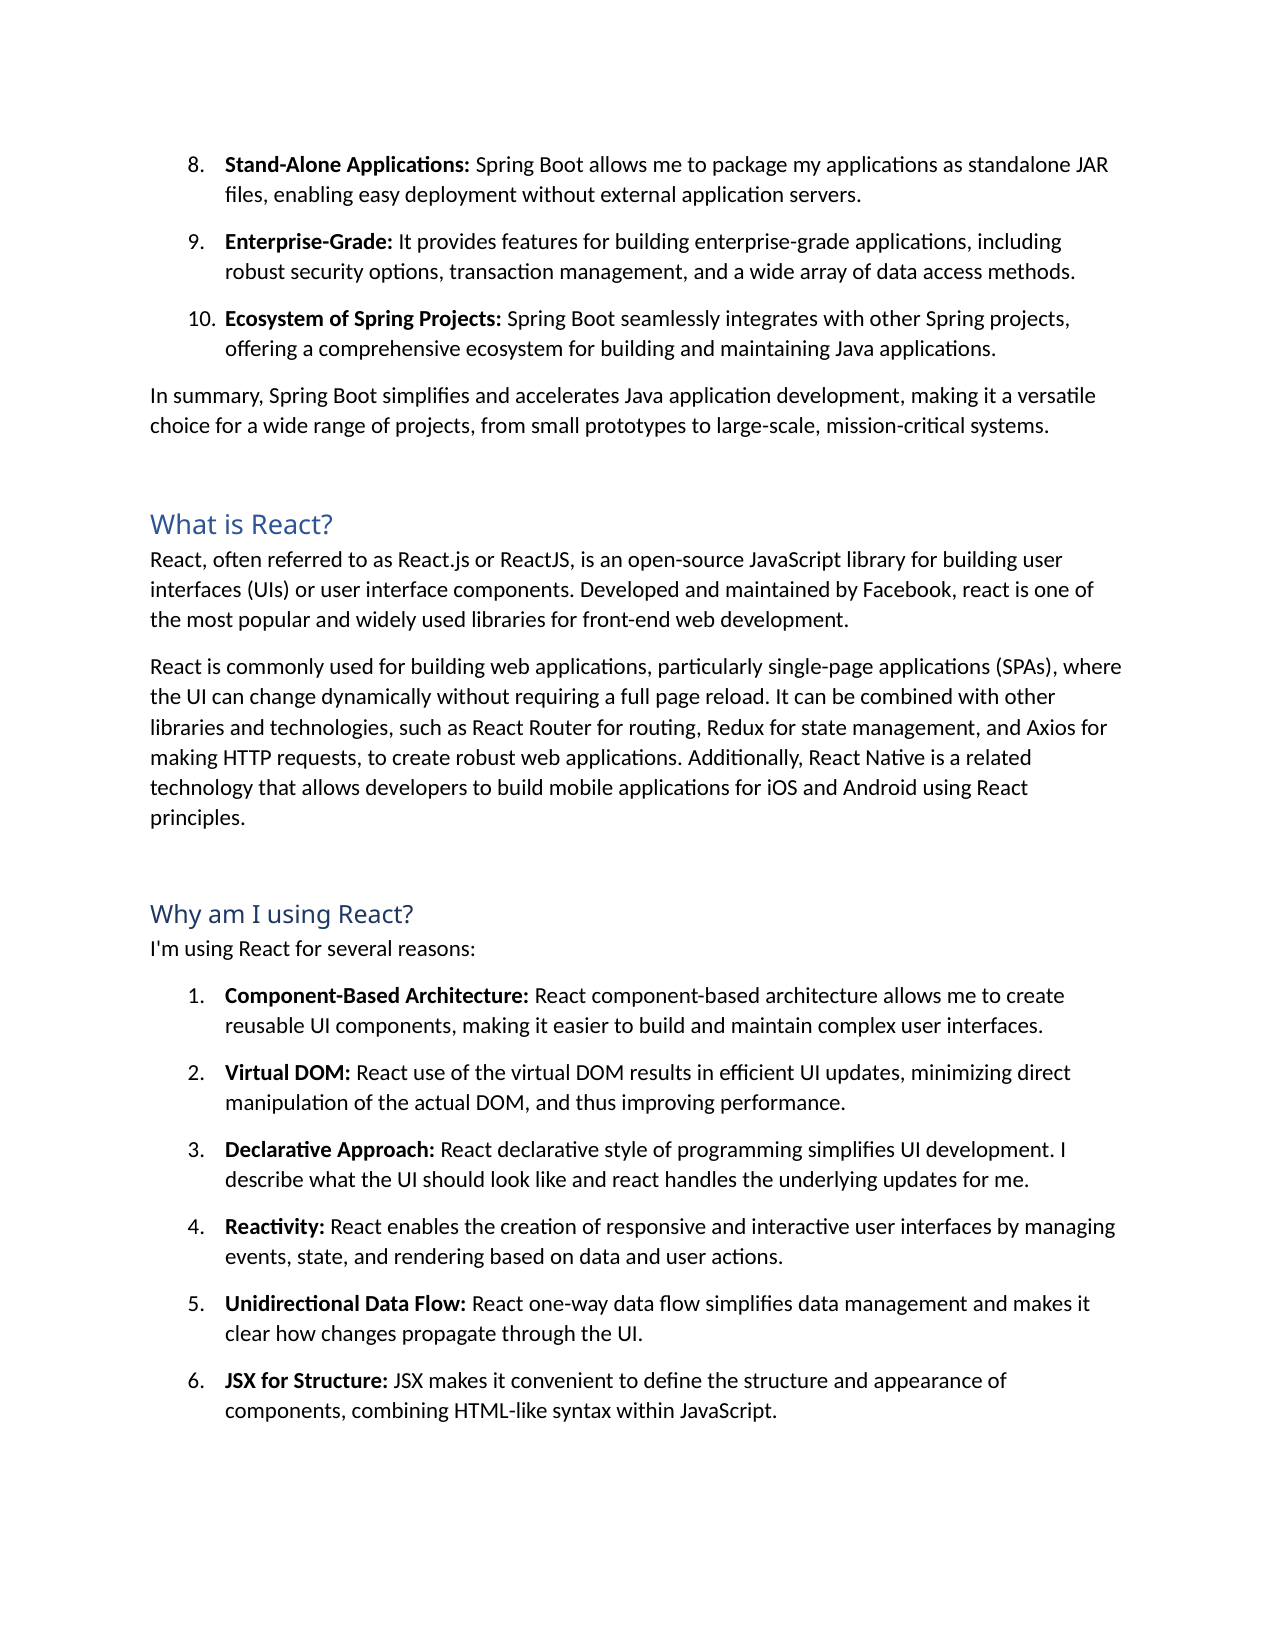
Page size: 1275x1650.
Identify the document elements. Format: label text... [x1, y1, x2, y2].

list Declarative Approach: React declarative style of programming simplifies UI development. I describe what the UI should look like and react handles the underlying updates for me. [187, 1135, 1125, 1193]
list JSX for Structure: JSX makes it convenient to define the structure and appearance of components, combining HTML-like syntax within JavaScript. [187, 1366, 1125, 1424]
list Virtual DOM: React use of the virtual DOM results in efficient UI updates, minimizing direct manipulation of the actual DOM, and thus improving performance. [187, 1058, 1125, 1116]
list Reactivity: React enables the creation of responsive and interactive user interfaces by managing events, state, and rendering based on data and user actions. [187, 1212, 1125, 1270]
subtitle What is React? [150, 505, 1125, 542]
list Unidirectional Data Flow: React one-way data flow simplifies data management and makes it clear how changes propagate through the UI. [187, 1289, 1125, 1347]
text In summary, Spring Boot simplifies and accelerates Java application development, making it a versatile choice for a wide range of projects, from small prototypes to large-scale, mission-critical systems. [150, 381, 1125, 439]
text React, often referred to as React.js or ReactJS, is an open-source JavaScript library for building user interfaces (UIs) or user interface components. Developed and maintained by Facebook, react is one of the most popular and widely used libraries for front-end web development. [150, 545, 1125, 633]
list Ecosystem of Spring Projects: Spring Boot seamlessly integrates with other Spring projects, offering a comprehensive ecosystem for building and maintaining Java applications. [187, 304, 1125, 362]
text React is commonly used for building web applications, particularly single-page applications (SPAs), where the UI can change dynamically without requiring a full page reload. It can be combined with other libraries and technologies, such as React Router for routing, Redux for state management, and Axios for making HTTP requests, to create robust web applications. Additionally, React Native is a related technology that allows developers to build mobile applications for iOS and Android using React principles. [150, 652, 1125, 831]
list Enterprise-Grade: It provides features for building enterprise-grade applications, including robust security options, transaction management, and a wide array of data access methods. [187, 227, 1125, 285]
list Stand-Alone Applications: Spring Boot allows me to package my applications as standalone JAR files, enabling easy deployment without external application servers. [187, 150, 1125, 208]
text I'm using React for several reasons: [150, 934, 1125, 962]
list Component-Based Architecture: React component-based architecture allows me to create reusable UI components, making it easier to build and maintain complex user interfaces. [187, 981, 1125, 1039]
subtitle Why am I using React? [150, 897, 1125, 931]
